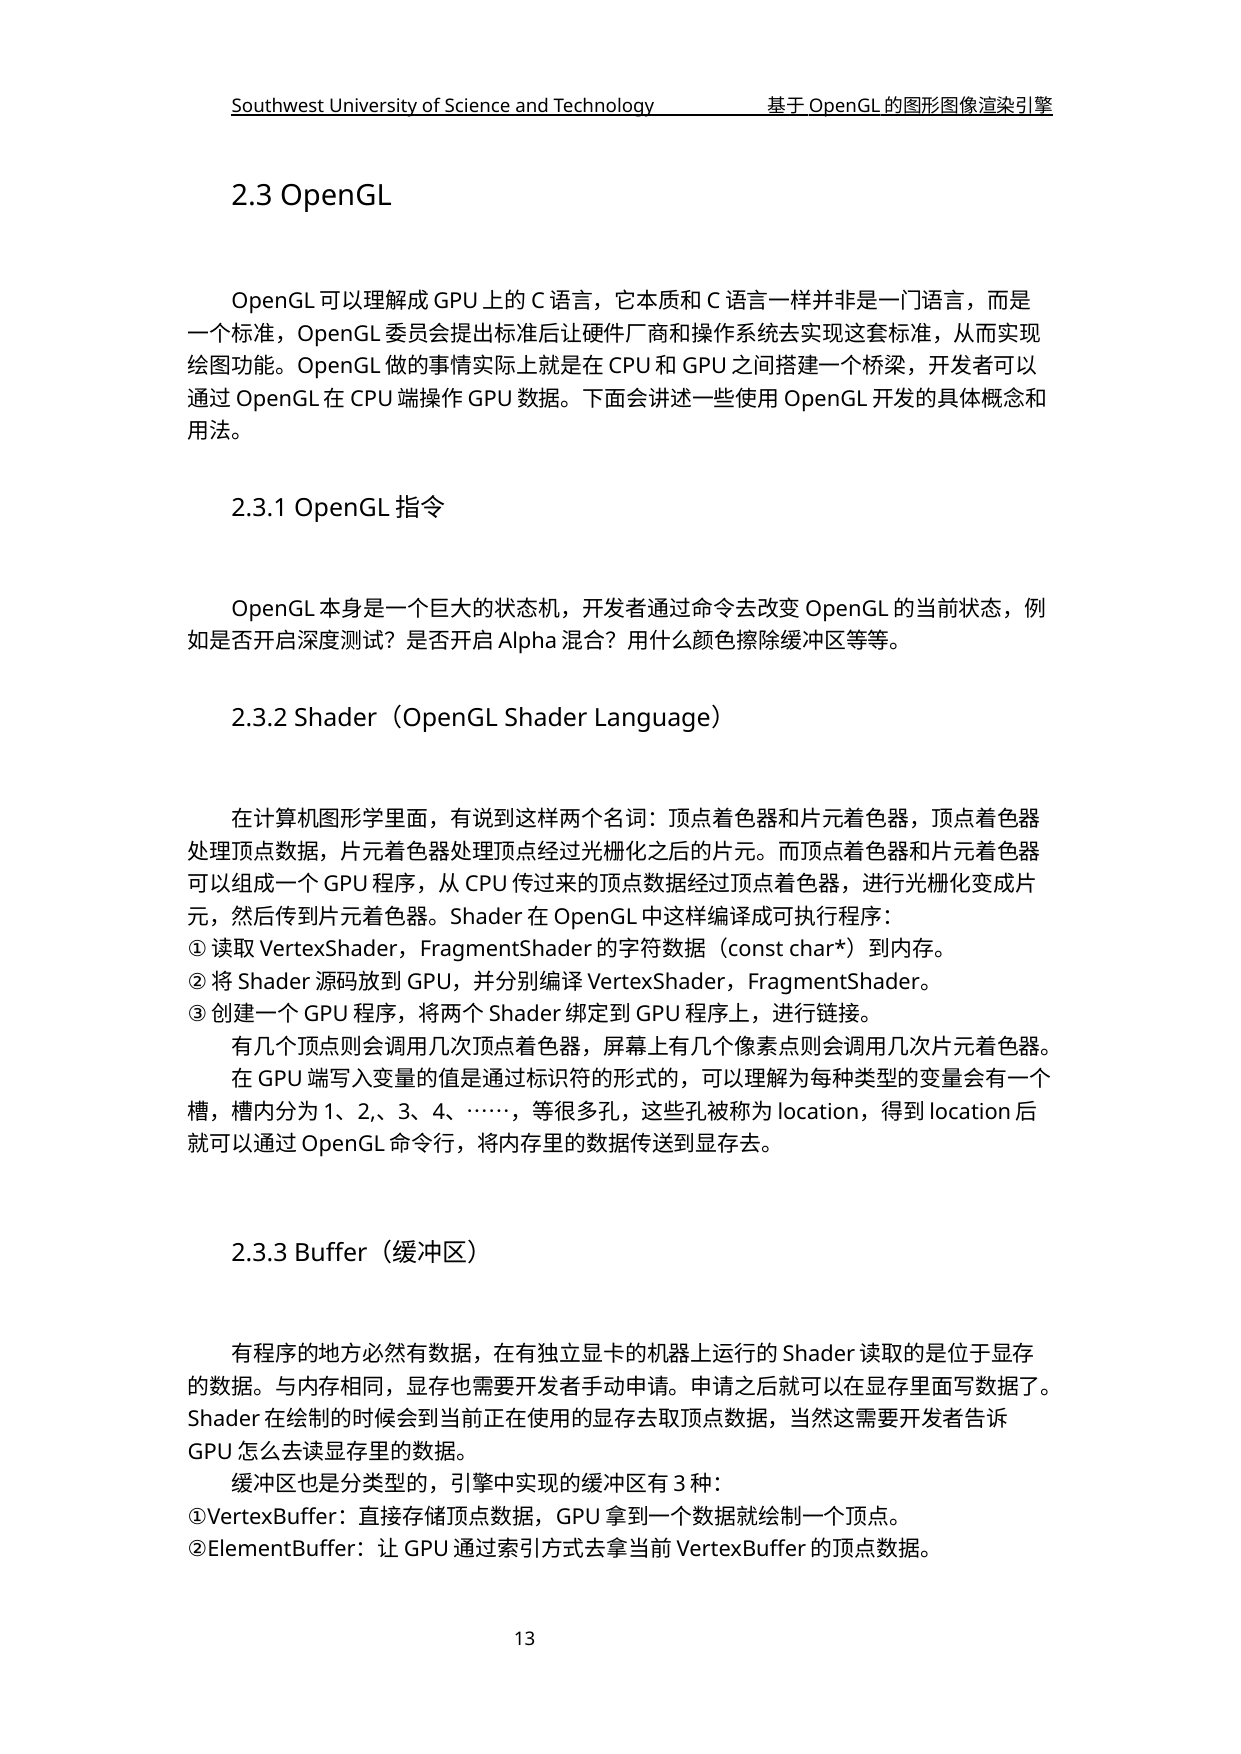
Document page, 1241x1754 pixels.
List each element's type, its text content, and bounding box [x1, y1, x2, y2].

text 缓冲区也是分类型的，引擎中实现的缓冲区有3种： [187, 1466, 1053, 1499]
text ①VertexBuffer：直接存储顶点数据，GPU拿到一个数据就绘制一个顶点。 [187, 1499, 1053, 1531]
text OpenGL可以理解成GPU上的C语言，它本质和C语言一样并非是一门语言，而是一个标准，OpenGL委员会提出标准后让硬件厂商和操作系统去实现这套标准，从而实现绘图功能。OpenGL做的事情实际上就是在CPU和GPU之间搭建一个桥梁，开发者可以通过OpenGL在CPU端操作GPU数据。下面会讲述一些使用OpenGL开发的具体概念和用法。 [187, 283, 1053, 446]
subtitle 2.3 OpenGL [187, 162, 1053, 227]
text 在GPU端写入变量的值是通过标识符的形式的，可以理解为每种类型的变量会有一个槽，槽内分为1、2,、3、4、……，等很多孔，这些孔被称为location，得到location后就可以通过OpenGL命令行，将内存里的数据传送到显存去。 [187, 1061, 1053, 1158]
text ②将Shader源码放到GPU，并分别编译VertexShader，FragmentShader。 [187, 963, 1053, 996]
text ③创建一个GPU程序，将两个Shader绑定到GPU程序上，进行链接。 [187, 996, 1053, 1028]
text ①读取VertexShader，FragmentShader的字符数据（const char*）到内存。 [187, 931, 1053, 963]
text 有几个顶点则会调用几次顶点着色器，屏幕上有几个像素点则会调用几次片元着色器。 [187, 1028, 1053, 1061]
text ②ElementBuffer：让GPU通过索引方式去拿当前VertexBuffer的顶点数据。 [187, 1531, 1053, 1564]
text 有程序的地方必然有数据，在有独立显卡的机器上运行的Shader读取的是位于显存的数据。与内存相同，显存也需要开发者手动申请。申请之后就可以在显存里面写数据了。Shader在绘制的时候会到当前正在使用的显存去取顶点数据，当然这需要开发者告诉GPU怎么去读显存里的数据。 [187, 1336, 1053, 1466]
subtitle 2.3.3 Buffer（缓冲区） [187, 1218, 1053, 1283]
subtitle 2.3.2 Shader（OpenGL Shader Language） [187, 683, 1053, 748]
text 在计算机图形学里面，有说到这样两个名词：顶点着色器和片元着色器，顶点着色器处理顶点数据，片元着色器处理顶点经过光栅化之后的片元。而顶点着色器和片元着色器可以组成一个GPU程序，从CPU传过来的顶点数据经过顶点着色器，进行光栅化变成片元，然后传到片元着色器。Shader在OpenGL中这样编译成可执行程序： [187, 801, 1053, 931]
subtitle 2.3.1 OpenGL指令 [187, 473, 1053, 538]
text OpenGL本身是一个巨大的状态机，开发者通过命令去改变OpenGL的当前状态，例如是否开启深度测试？是否开启Alpha混合？用什么颜色擦除缓冲区等等。 [187, 591, 1053, 656]
